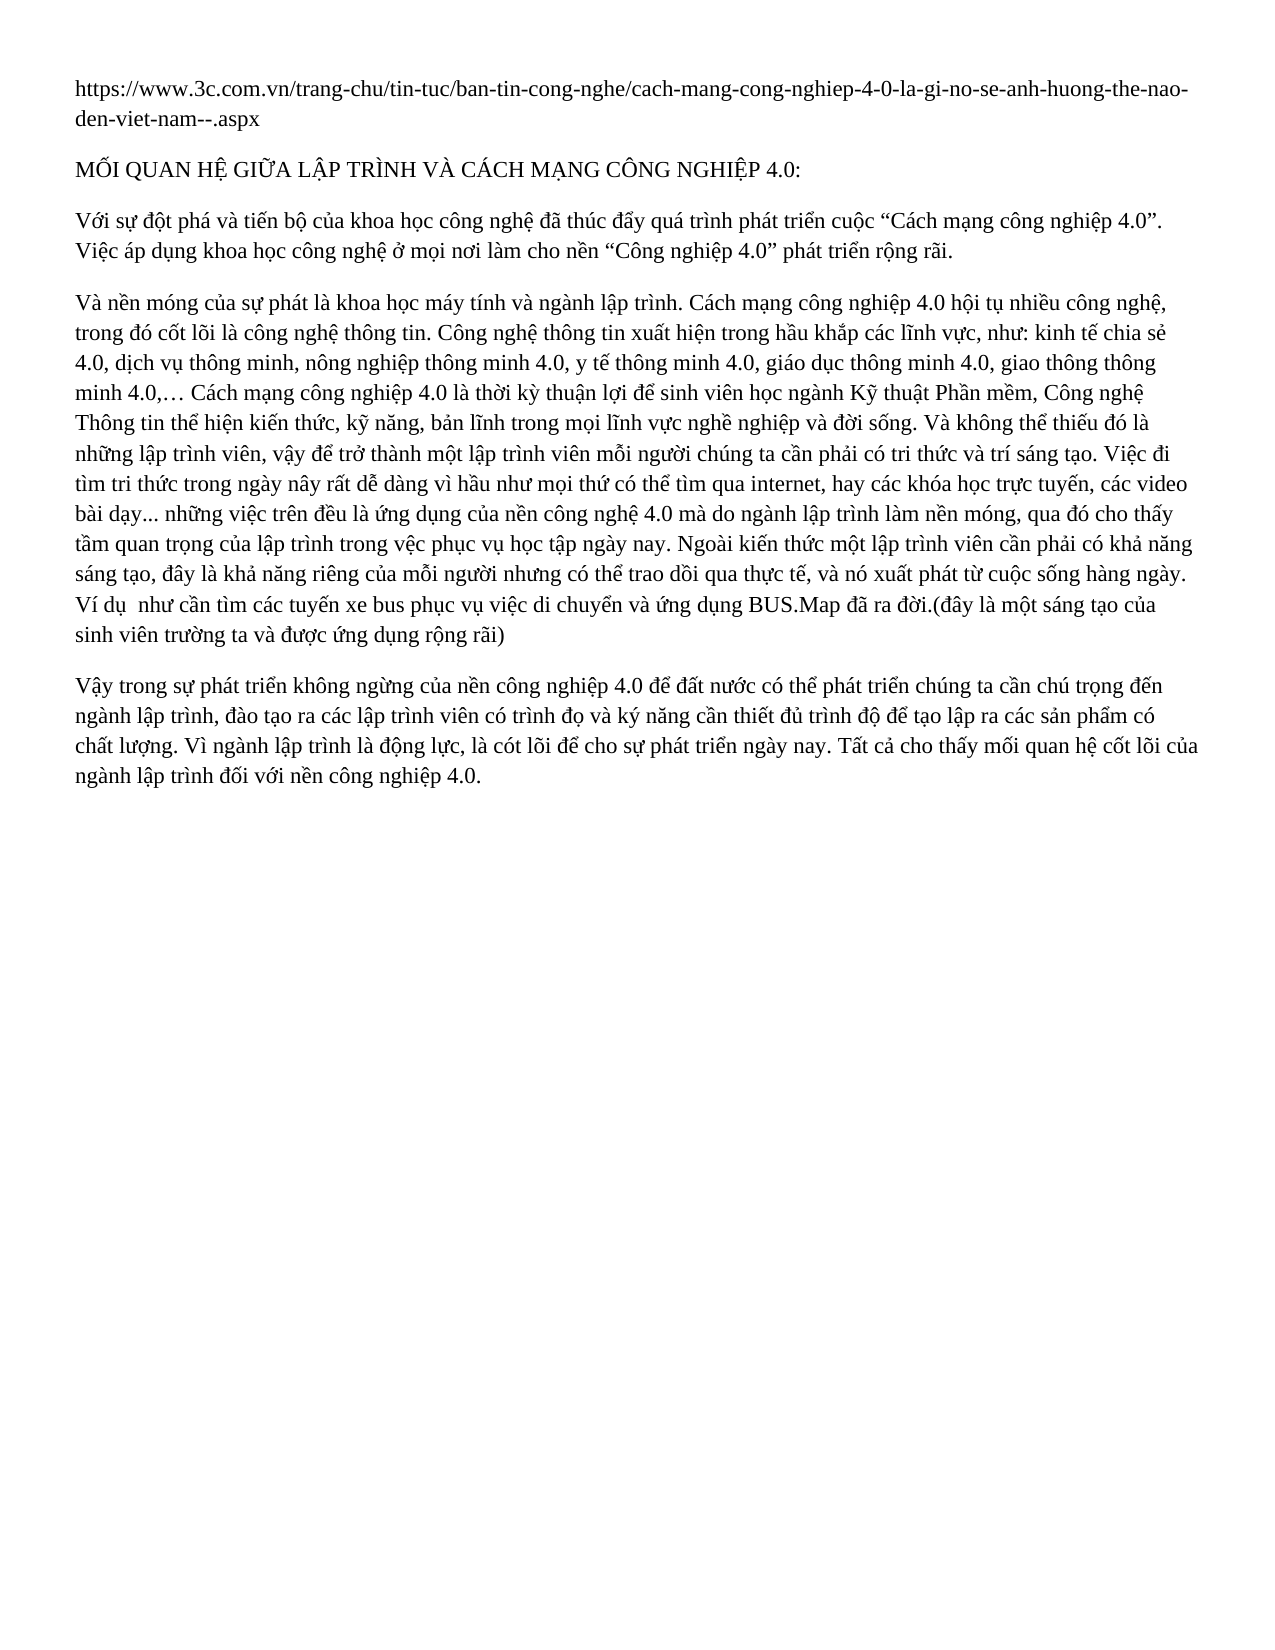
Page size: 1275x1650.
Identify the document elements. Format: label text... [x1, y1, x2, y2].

text Và nền móng của sự phát là khoa học máy tính và ngành lập trình. Cách mạng công nghiệp 4.0 hội tụ nhiều công nghệ, trong đó cốt lõi là công nghệ thông tin. Công nghệ thông tin xuất hiện trong hầu khắp các lĩnh vực, như: kinh tế chia sẻ 4.0, dịch vụ thông minh, nông nghiệp thông minh 4.0, y tế thông minh 4.0, giáo dục thông minh 4.0, giao thông thông minh 4.0,… Cách mạng công nghiệp 4.0 là thời kỳ thuận lợi để sinh viên học ngành Kỹ thuật Phần mềm, Công nghệ Thông tin thể hiện kiến thức, kỹ năng, bản lĩnh trong mọi lĩnh vực nghề nghiệp và đời sống. Và không thể thiếu đó là những lập trình viên, vậy để trở thành một lập trình viên mỗi người chúng ta cần phải có tri thức và trí sáng tạo. Việc đi tìm tri thức trong ngày nây rất dễ dàng vì hầu như mọi thứ có thể tìm qua internet, hay các khóa học trực tuyến, các video bài dạy... những việc trên đều là ứng dụng của nền công nghệ 4.0 mà do ngành lập trình làm nền móng, qua đó cho thấy tầm quan trọng của lập trình trong vệc phục vụ học tập ngày nay. Ngoài kiến thức một lập trình viên cần phải có khả năng sáng tạo, đây là khả năng riêng của mỗi người nhưng có thể trao dồi qua thực tế, và nó xuất phát từ cuộc sống hàng ngày. Ví dụ như cần tìm các tuyến xe bus phục vụ việc di chuyển và ứng dụng BUS.Map đã ra đời.(đây là một sáng tạo của sinh viên trường ta và được ứng dụng rộng rãi) [75, 288, 1200, 647]
text https://www.3c.com.vn/trang-chu/tin-tuc/ban-tin-cong-nghe/cach-mang-cong-nghiep-4-0-la-gi-no-se-anh-huong-the-nao-den-viet-nam--.aspx [75, 75, 1200, 132]
text MỐI QUAN HỆ GIỮA LẬP TRÌNH VÀ CÁCH MẠNG CÔNG NGHIỆP 4.0: [75, 156, 1200, 183]
text Với sự đột phá và tiến bộ của khoa học công nghệ đã thúc đẩy quá trình phát triển cuộc “Cách mạng công nghiệp 4.0”. Việc áp dụng khoa học công nghệ ở mọi nơi làm cho nền “Công nghiệp 4.0” phát triển rộng rãi. [75, 207, 1200, 264]
text Vậy trong sự phát triển không ngừng của nền công nghiệp 4.0 để đất nước có thể phát triển chúng ta cần chú trọng đến ngành lập trình, đào tạo ra các lập trình viên có trình đọ và ký năng cần thiết đủ trình độ để tạo lập ra các sản phẩm có chất lượng. Vì ngành lập trình là động lực, là cót lõi để cho sự phát triển ngày nay. Tất cả cho thấy mối quan hệ cốt lõi của ngành lập trình đối với nền công nghiệp 4.0. [75, 672, 1200, 789]
